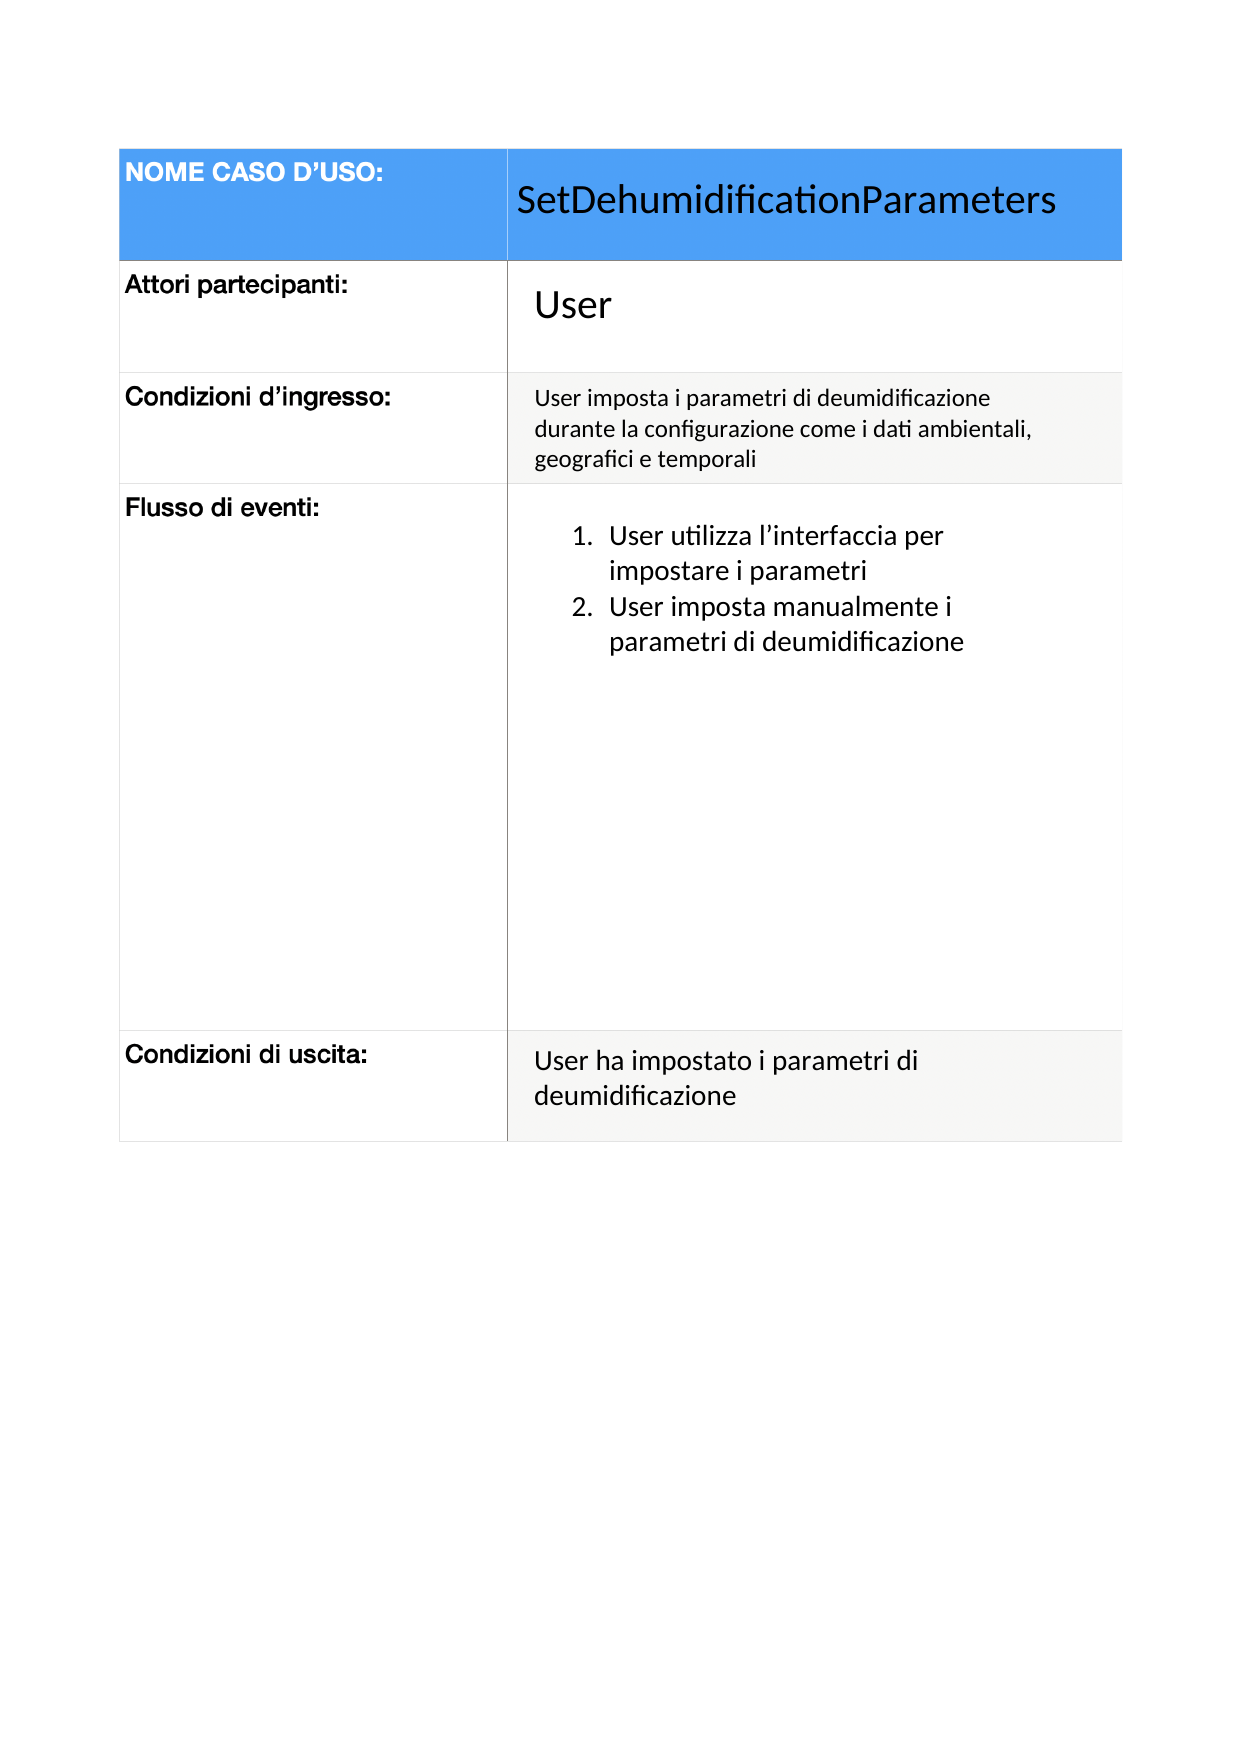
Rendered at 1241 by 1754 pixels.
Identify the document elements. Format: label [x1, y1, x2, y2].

picture [118, 147, 1123, 1143]
